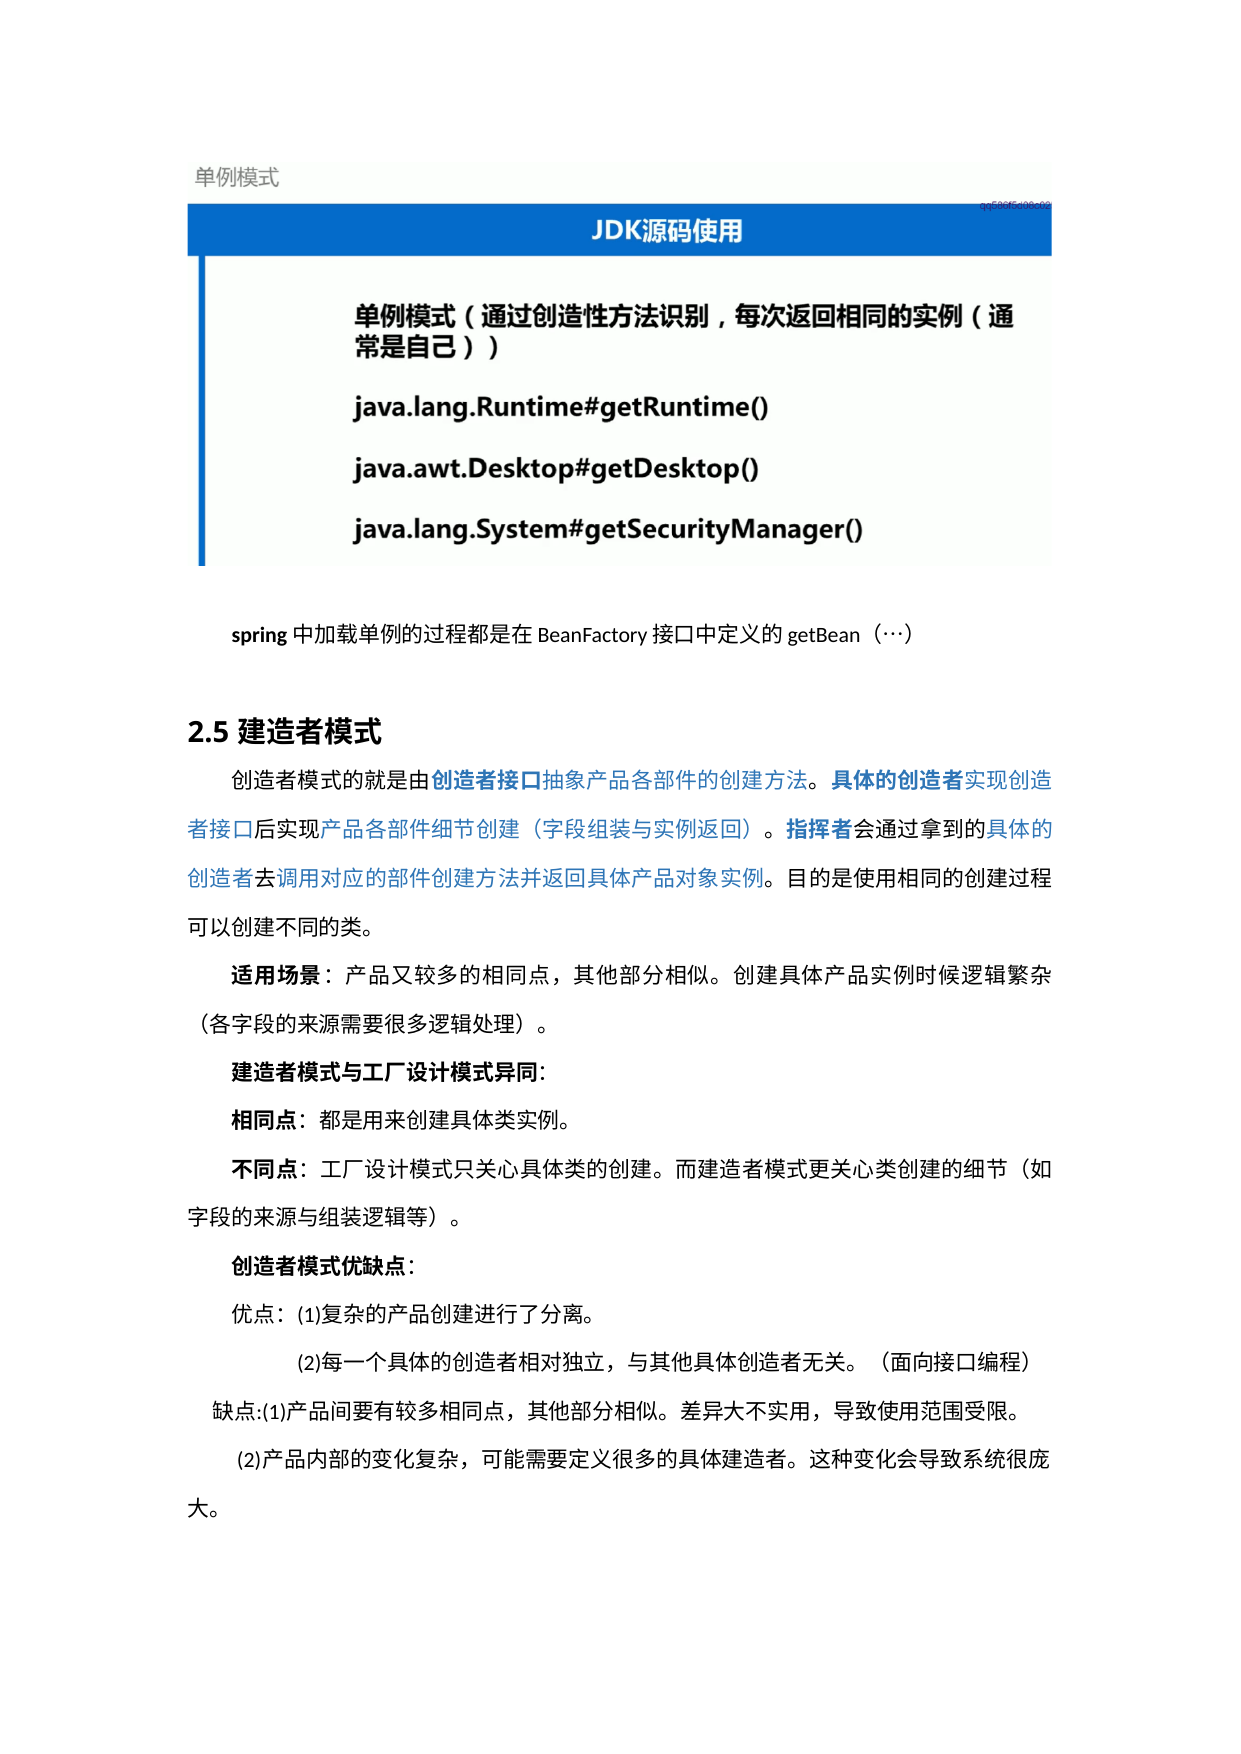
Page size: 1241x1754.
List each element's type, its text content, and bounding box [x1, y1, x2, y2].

list 不同点：工厂设计模式只关心具体类的创建。而建造者模式更关心类创建的细节（如字段的来源与组装逻辑等）。 [187, 1151, 1053, 1232]
list (2)产品内部的变化复杂，可能需要定义很多的具体建造者。这种变化会导致系统很庞大。 [187, 1442, 1053, 1523]
list spring 中加载单例的过程都是在BeanFactory接口中定义的getBean（…） [187, 617, 1053, 649]
list 建造者模式与工厂设计模式异同： [187, 1054, 1053, 1087]
list (2)每一个具体的创造者相对独立，与其他具体创造者无关。（面向接口编程） [187, 1345, 1053, 1377]
list 缺点:(1)产品间要有较多相同点，其他部分相似。差异大不实用，导致使用范围受限。 [187, 1393, 1053, 1426]
list 创造者模式优缺点： [187, 1248, 1053, 1281]
list 相同点：都是用来创建具体类实例。 [187, 1103, 1053, 1135]
list 创造者模式的就是由创造者接口抽象产品各部件的创建方法。具体的创造者实现创造者接口后实现产品各部件细节创建（字段组装与实例返回）。指挥者会通过拿到的具体的创造者去调用对应的部件创建方法并返回具体产品对象实例。目的是使用相同的创建过程可以创建不同的类。 [187, 763, 1053, 942]
list 适用场景：产品又较多的相同点，其他部分相似。创建具体产品实例时候逻辑繁杂（各字段的来源需要很多逻辑处理）。 [187, 957, 1053, 1039]
subtitle 2.5 建造者模式 [187, 698, 1053, 763]
picture [187, 162, 1052, 566]
list 优点：(1)复杂的产品创建进行了分离。 [187, 1297, 1053, 1329]
